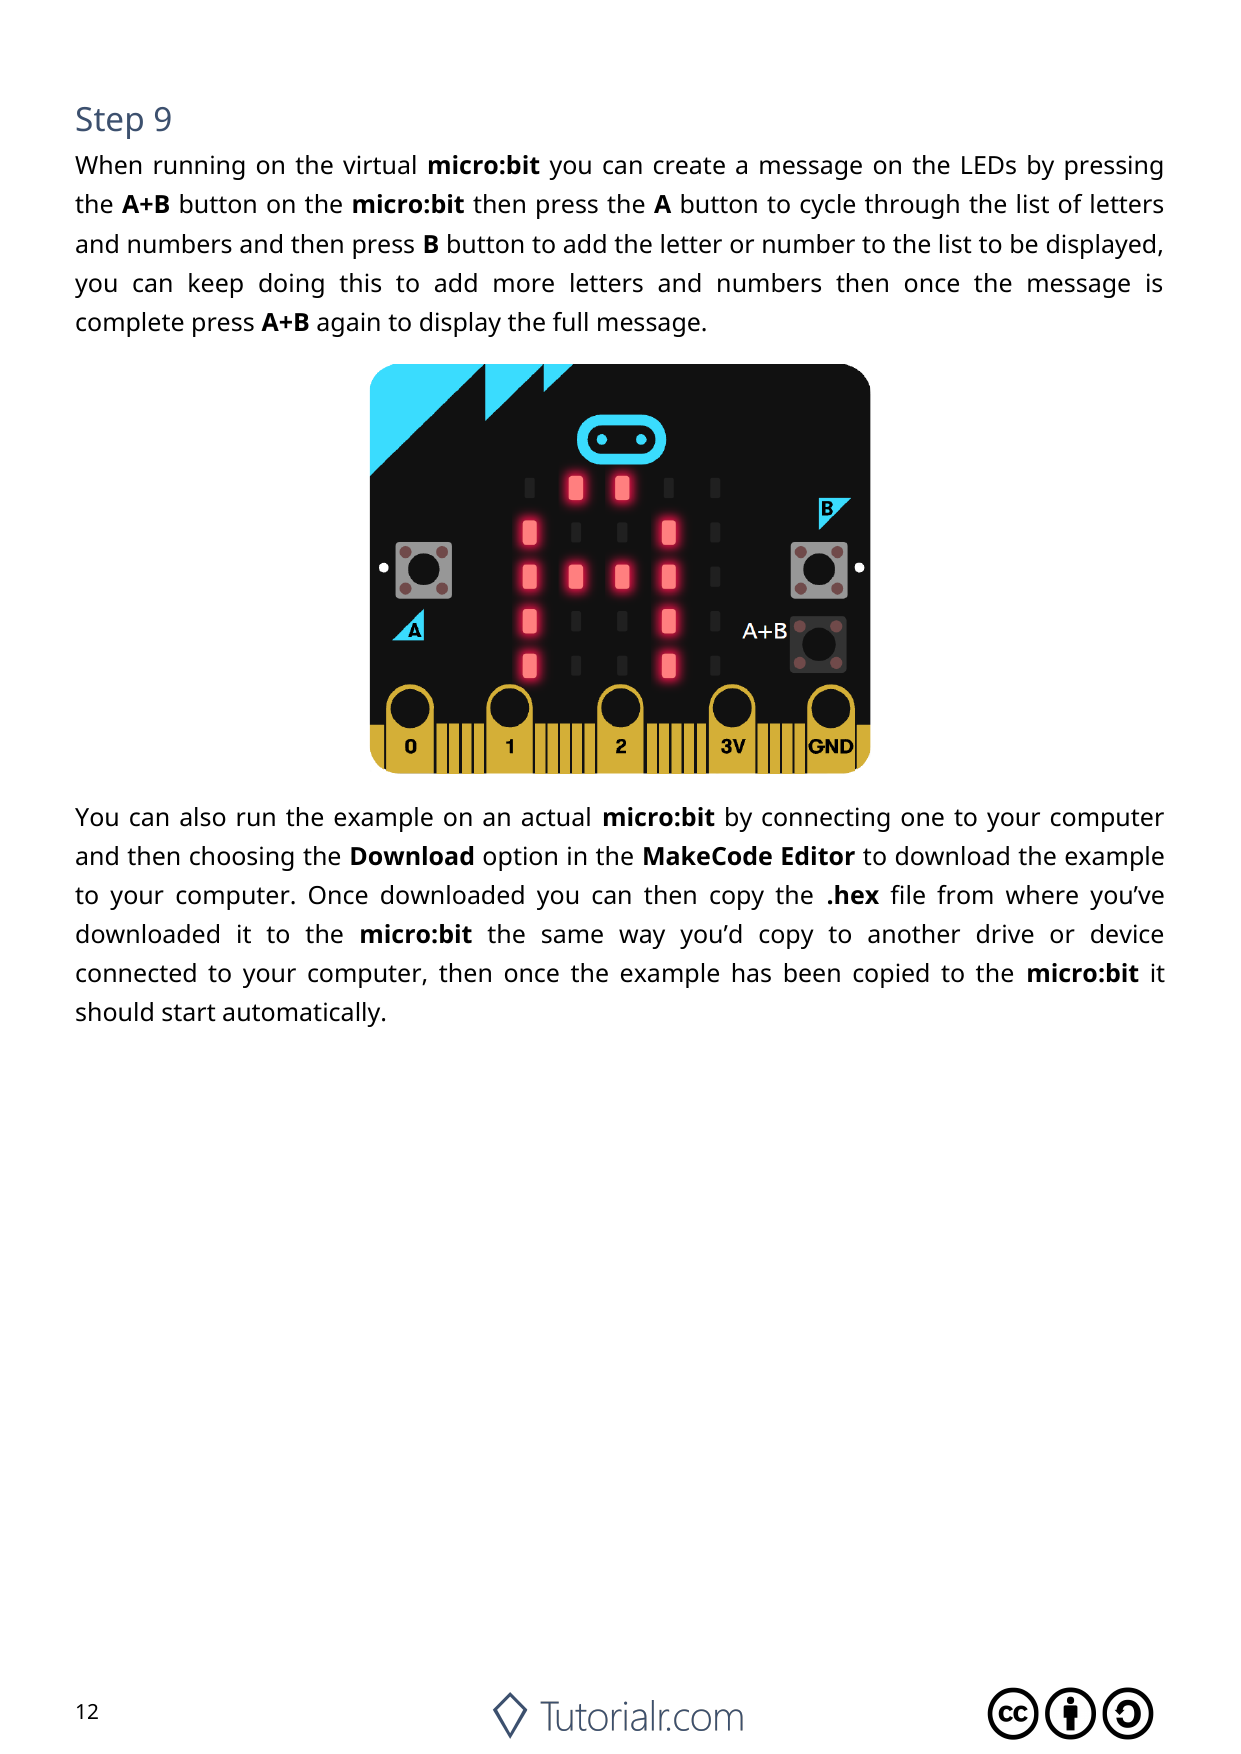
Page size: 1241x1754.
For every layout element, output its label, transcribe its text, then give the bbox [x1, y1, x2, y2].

picture [369, 364, 871, 774]
text You can also run the example on an actual micro:bit by connecting one to your computer and then choosing the Download option in the MakeCode Editor to download the example to your computer. Once downloaded you can then copy the .hex file from where you’ve downloaded it to the micro:bit the same way you’d copy to another drive or device connected to your computer, then once the example has been copied to the micro:bit it should start automatically. [75, 799, 1165, 1029]
subtitle Step 9 [75, 96, 1165, 141]
text When running on the virtual micro:bit you can create a message on the LEDs by pressing the A+B button on the micro:bit then press the A button to cycle through the list of letters and numbers and then press B button to add the letter or number to the list to be displayed, you can keep doing this to add more letters and numbers then once the message is complete press A+B again to display the full message. [75, 148, 1165, 339]
picture [975, 1682, 1166, 1746]
picture [487, 1692, 753, 1739]
